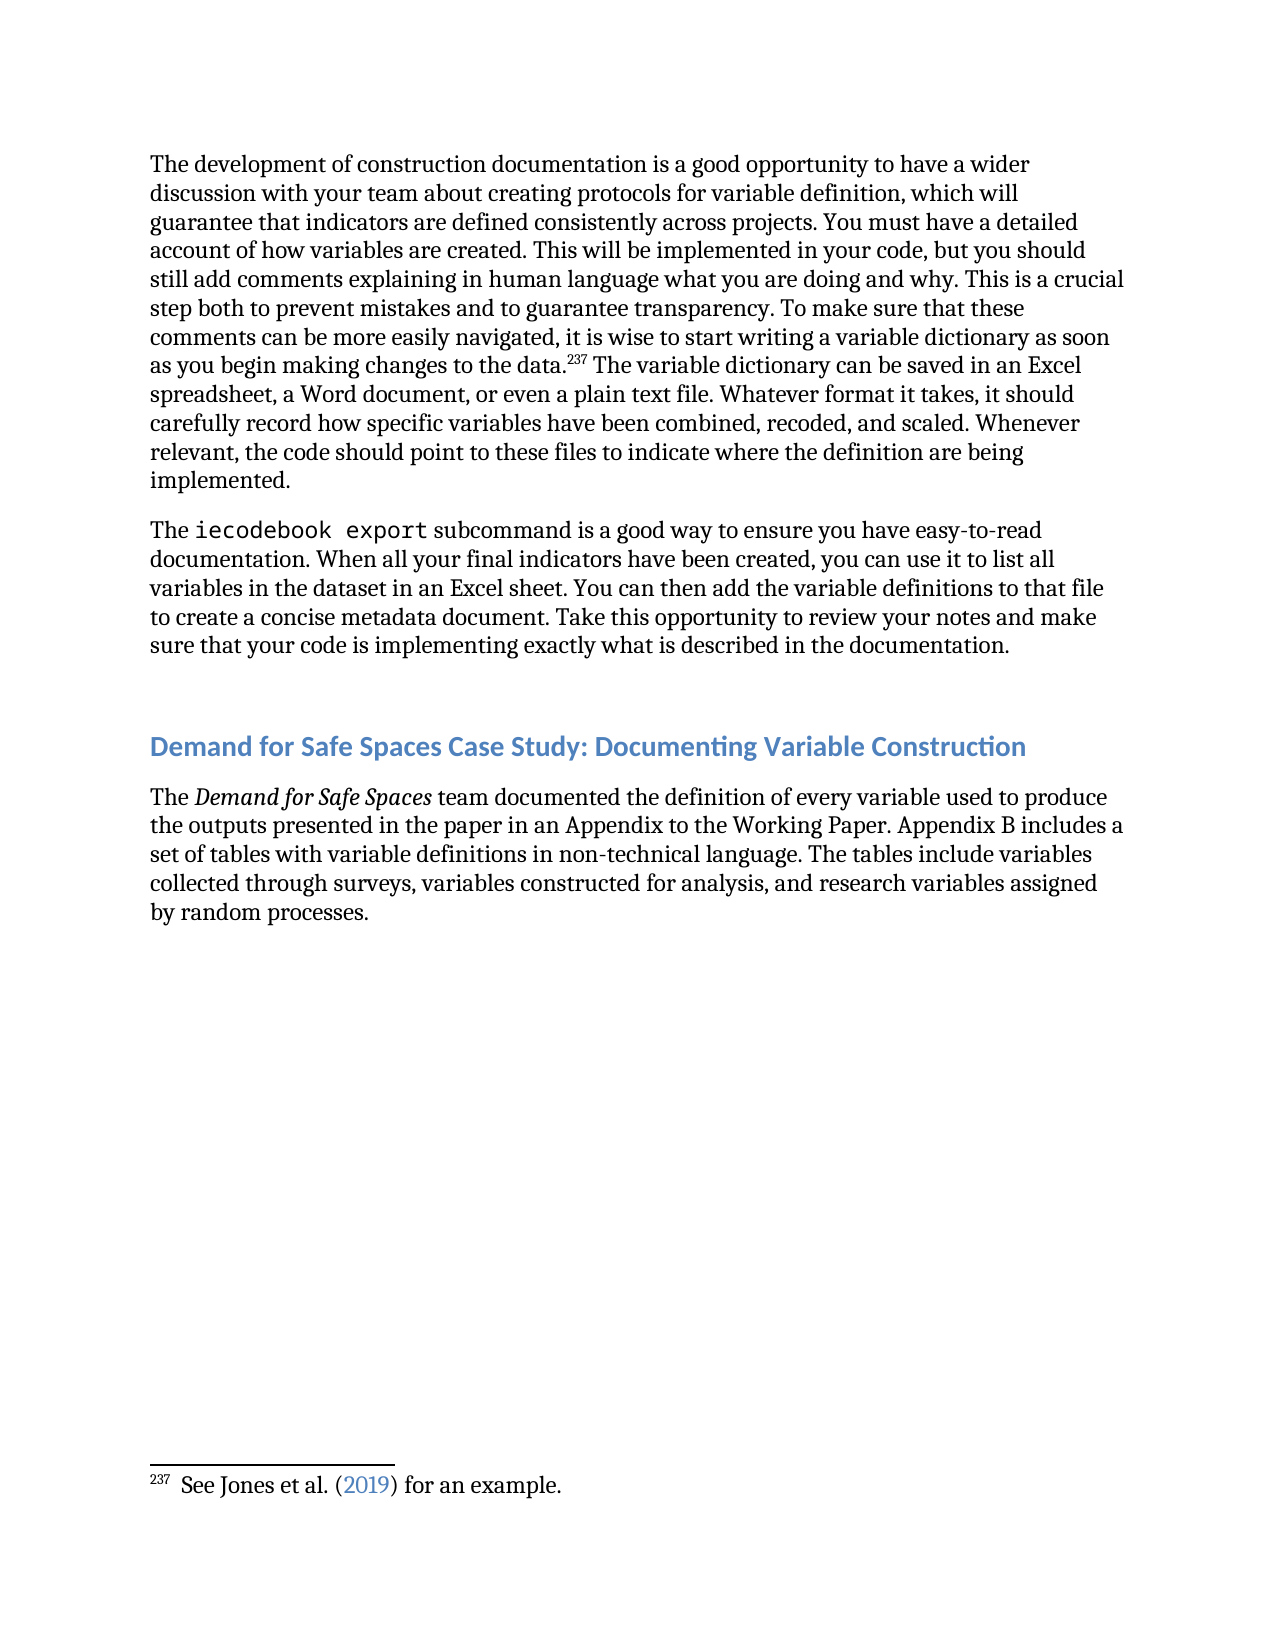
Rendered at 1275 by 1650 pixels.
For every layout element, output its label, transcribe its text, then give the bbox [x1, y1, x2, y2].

subtitle Demand for Safe Spaces Case Study: Documenting Variable Construction [150, 728, 1125, 764]
text The Demand for Safe Spaces team documented the definition of every variable used to produce the outputs presented in the paper in an Appendix to the Working Paper. Appendix B includes a set of tables with variable definitions in non-technical language. The tables include variables collected through surveys, variables constructed for analysis, and research variables assigned by random processes. [150, 783, 1125, 926]
text The development of construction documentation is a good opportunity to have a wider discussion with your team about creating protocols for variable definition, which will guarantee that indicators are defined consistently across projects. You must have a detailed account of how variables are created. This will be implemented in your code, but you should still add comments explaining in human language what you are doing and why. This is a crucial step both to prevent mistakes and to guarantee transparency. To make sure that these comments can be more easily navigated, it is wise to start writing a variable dictionary as soon as you begin making changes to the data. The variable dictionary can be saved in an Excel spreadsheet, a Word document, or even a plain text file. Whatever format it takes, it should carefully record how specific variables have been combined, recoded, and scaled. Whenever relevant, the code should point to these files to indicate where the definition are being implemented. [150, 150, 1125, 495]
text The iecodebook export subcommand is a good way to ensure you have easy-to-read documentation. When all your final indicators have been created, you can use it to list all variables in the dataset in an Excel sheet. You can then add the variable definitions to that file to create a concise metadata document. Take this opportunity to review your notes and make sure that your code is implementing exactly what is described in the documentation. [150, 514, 1125, 660]
